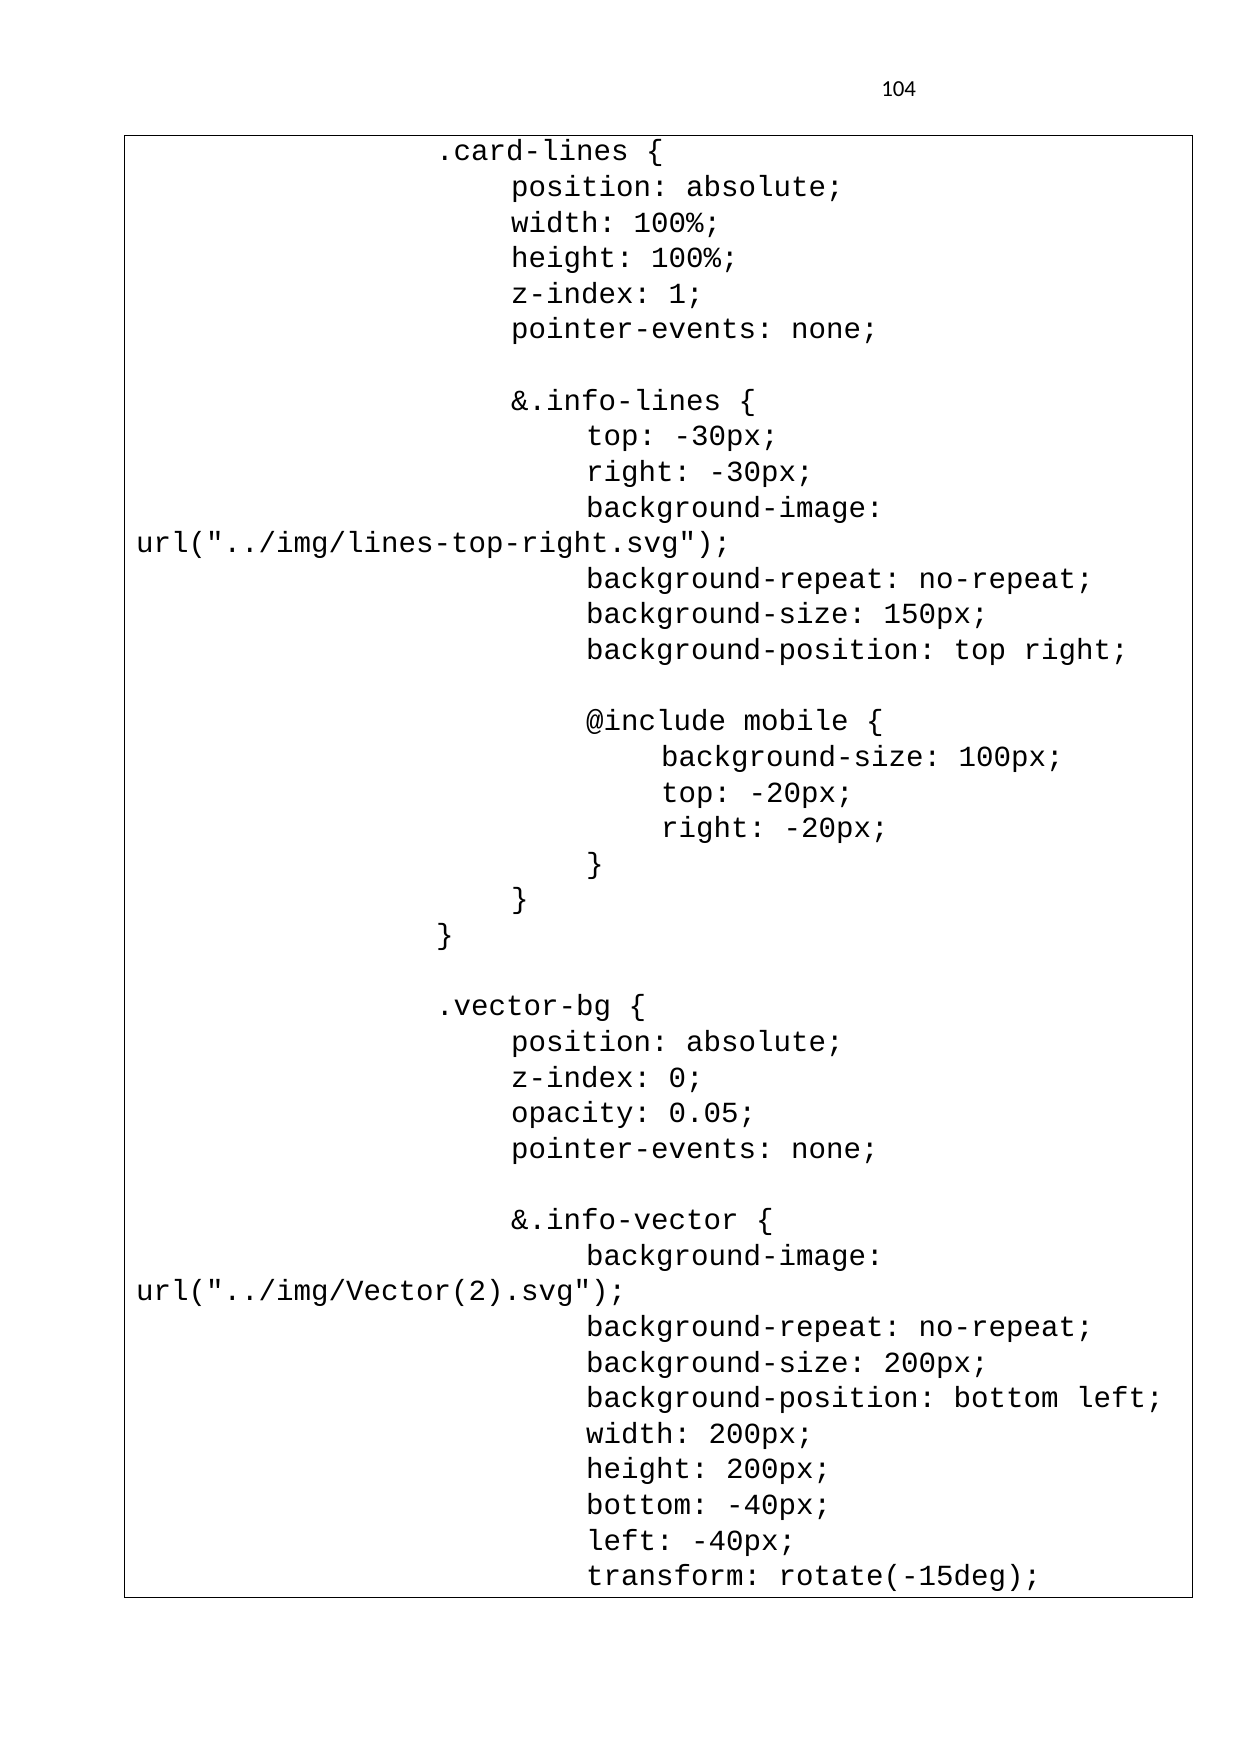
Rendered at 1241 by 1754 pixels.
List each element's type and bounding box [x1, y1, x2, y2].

table_header [125, 136, 1192, 1597]
